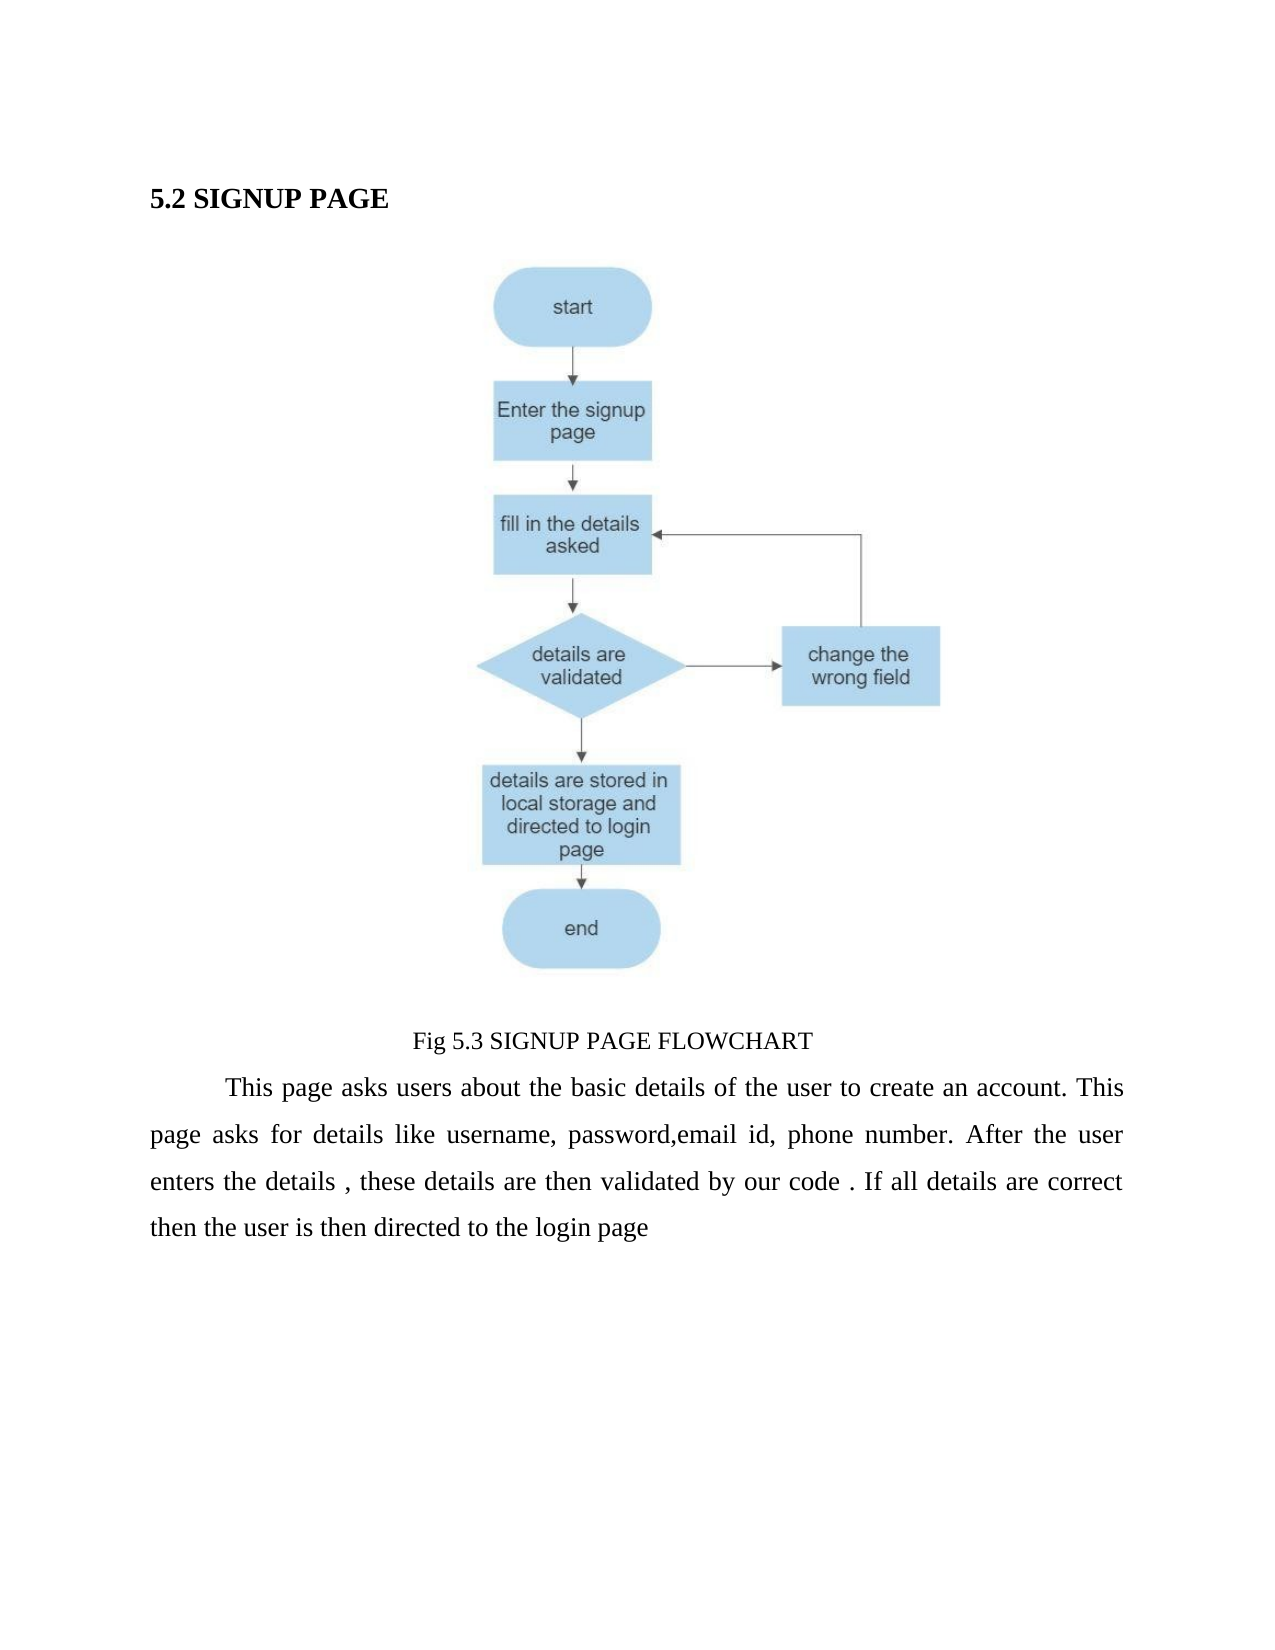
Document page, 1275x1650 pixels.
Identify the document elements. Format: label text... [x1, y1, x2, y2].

text This page asks users about the basic details of the user to create an account. This page asks for details like username, password,email id, phone number. After the user enters the details , these details are then validated by our code . If all details are correct then the user is then directed to the login page [150, 1071, 1125, 1242]
text Fig 5.3 SIGNUP PAGE FLOWCHART [412, 1026, 1164, 1055]
picture [467, 259, 948, 978]
subtitle 5.2 SIGNUP PAGE [150, 181, 1164, 215]
